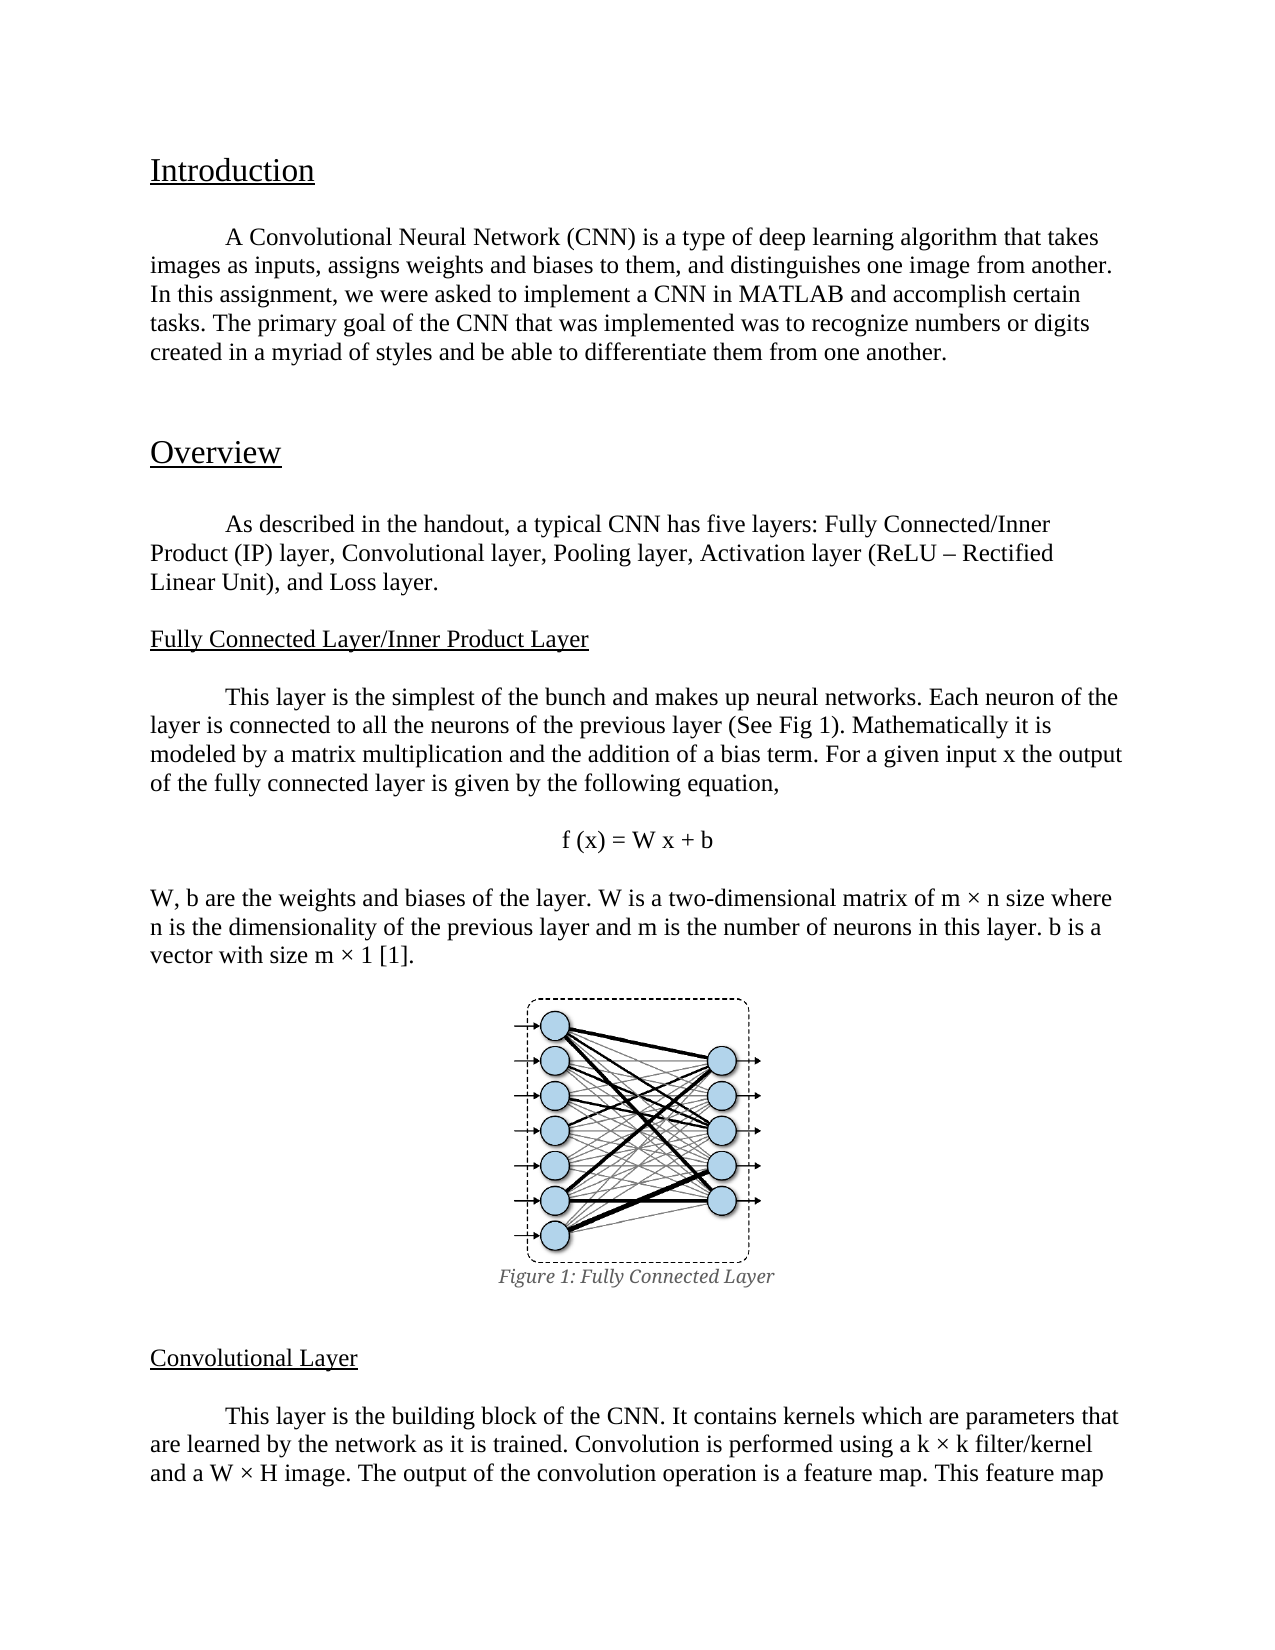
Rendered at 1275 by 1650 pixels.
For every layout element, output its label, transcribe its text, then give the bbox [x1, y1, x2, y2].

text Figure 1: Fully Connected Layer [150, 1263, 1125, 1288]
text f (x) = W x + b [150, 826, 1125, 854]
text Convolutional Layer [150, 1343, 1125, 1372]
text As described in the handout, a typical CNN has five layers: Fully Connected/Inner Product (IP) layer, Convolutional layer, Pooling layer, Activation layer (ReLU – Rectified Linear Unit), and Loss layer. [150, 509, 1125, 596]
text Fully Connected Layer/Inner Product Layer [150, 624, 1125, 653]
text A Convolutional Neural Network (CNN) is a type of deep learning algorithm that takes images as inputs, assigns weights and biases to them, and distinguishes one image from another. In this assignment, we were asked to implement a CNN in MATLAB and accomplish certain tasks. The primary goal of the CNN that was implemented was to recognize numbers or digits created in a myriad of styles and be able to differentiate them from one another. [150, 222, 1125, 366]
text Overview [150, 433, 1125, 471]
text This layer is the simplest of the bunch and makes up neural networks. Each neuron of the layer is connected to all the neurons of the previous layer (See Fig 1). Mathematically it is modeled by a matrix multiplication and the addition of a bias term. For a given input x the output of the fully connected layer is given by the following equation, [150, 682, 1125, 797]
text W, b are the weights and biases of the layer. W is a two-dimensional matrix of m × n size where n is the dimensionality of the previous layer and m is the number of neurons in this layer. b is a vector with size m × 1 [1]. [150, 883, 1125, 969]
picture [514, 998, 761, 1263]
text Introduction [150, 150, 1125, 188]
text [150, 1401, 1125, 1487]
